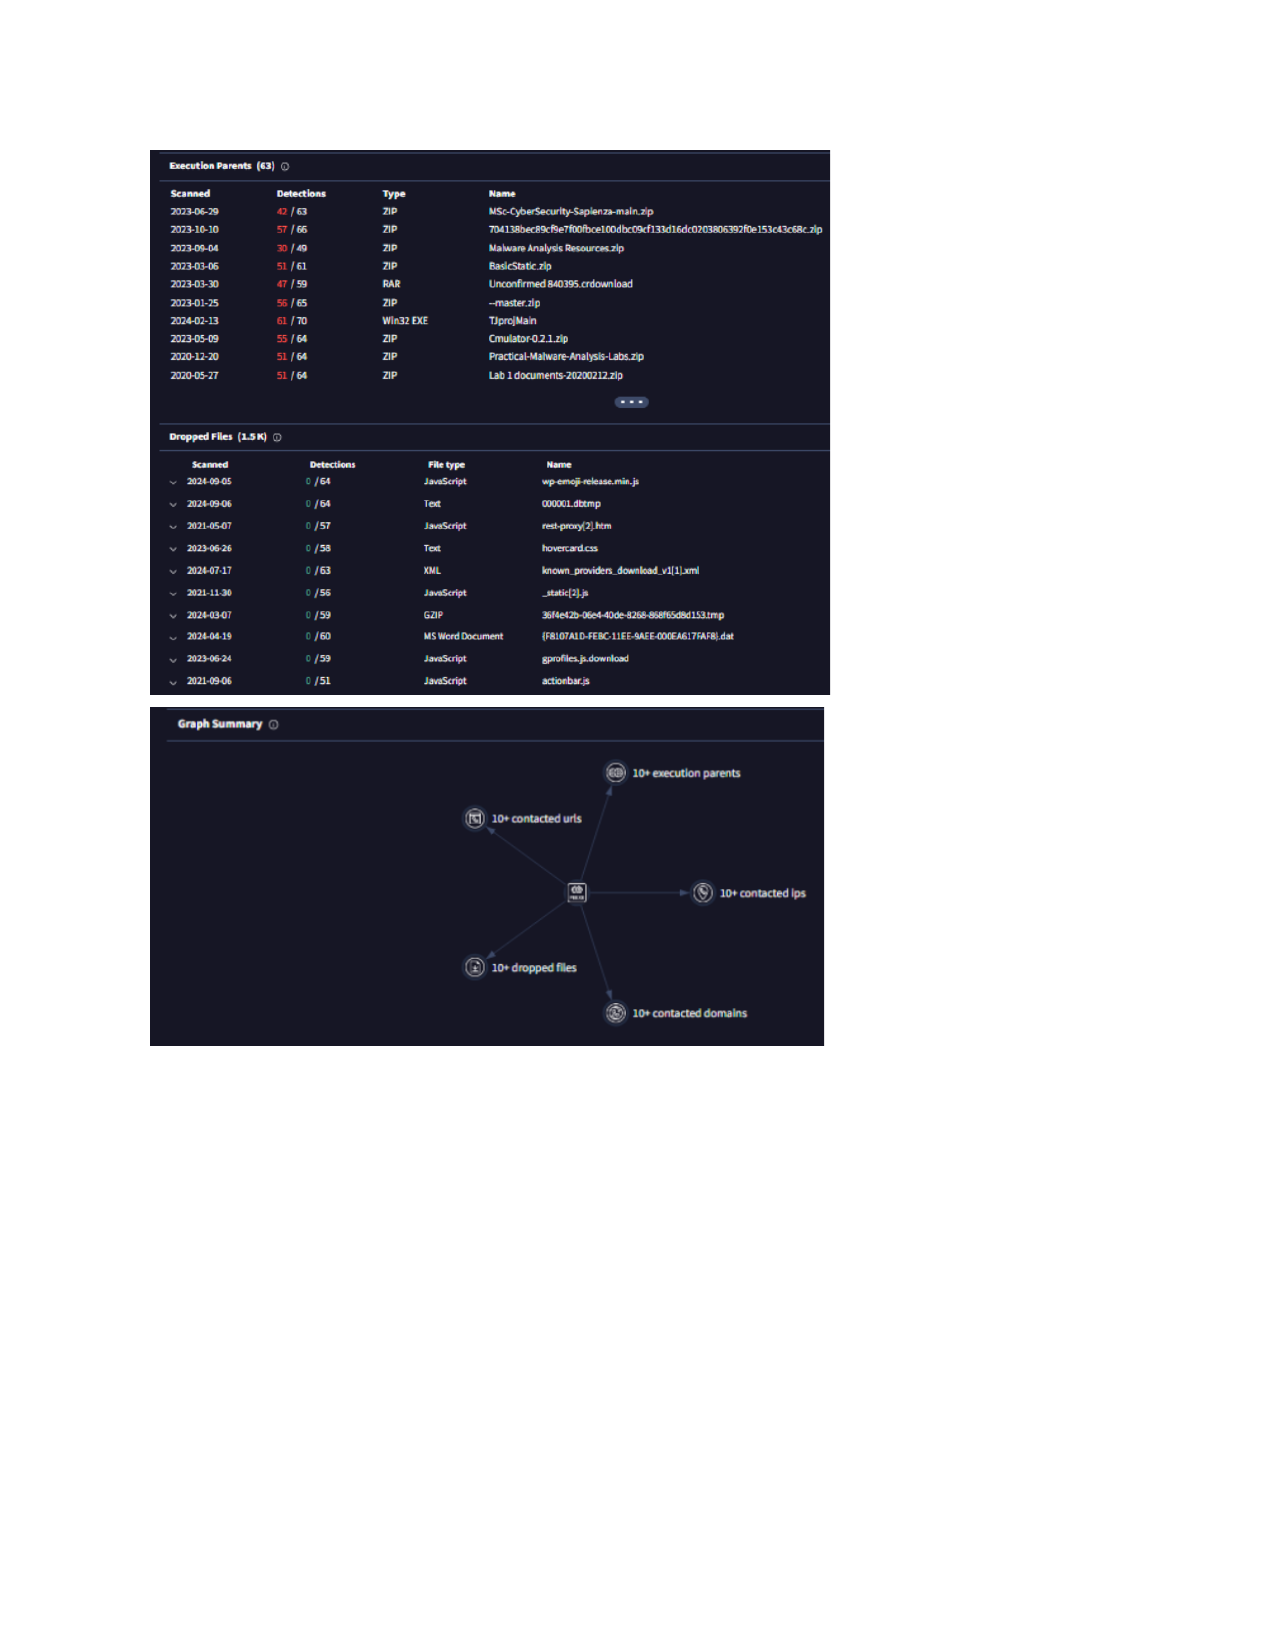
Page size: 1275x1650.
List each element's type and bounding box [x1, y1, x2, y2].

picture [150, 707, 825, 1046]
picture [150, 150, 830, 695]
